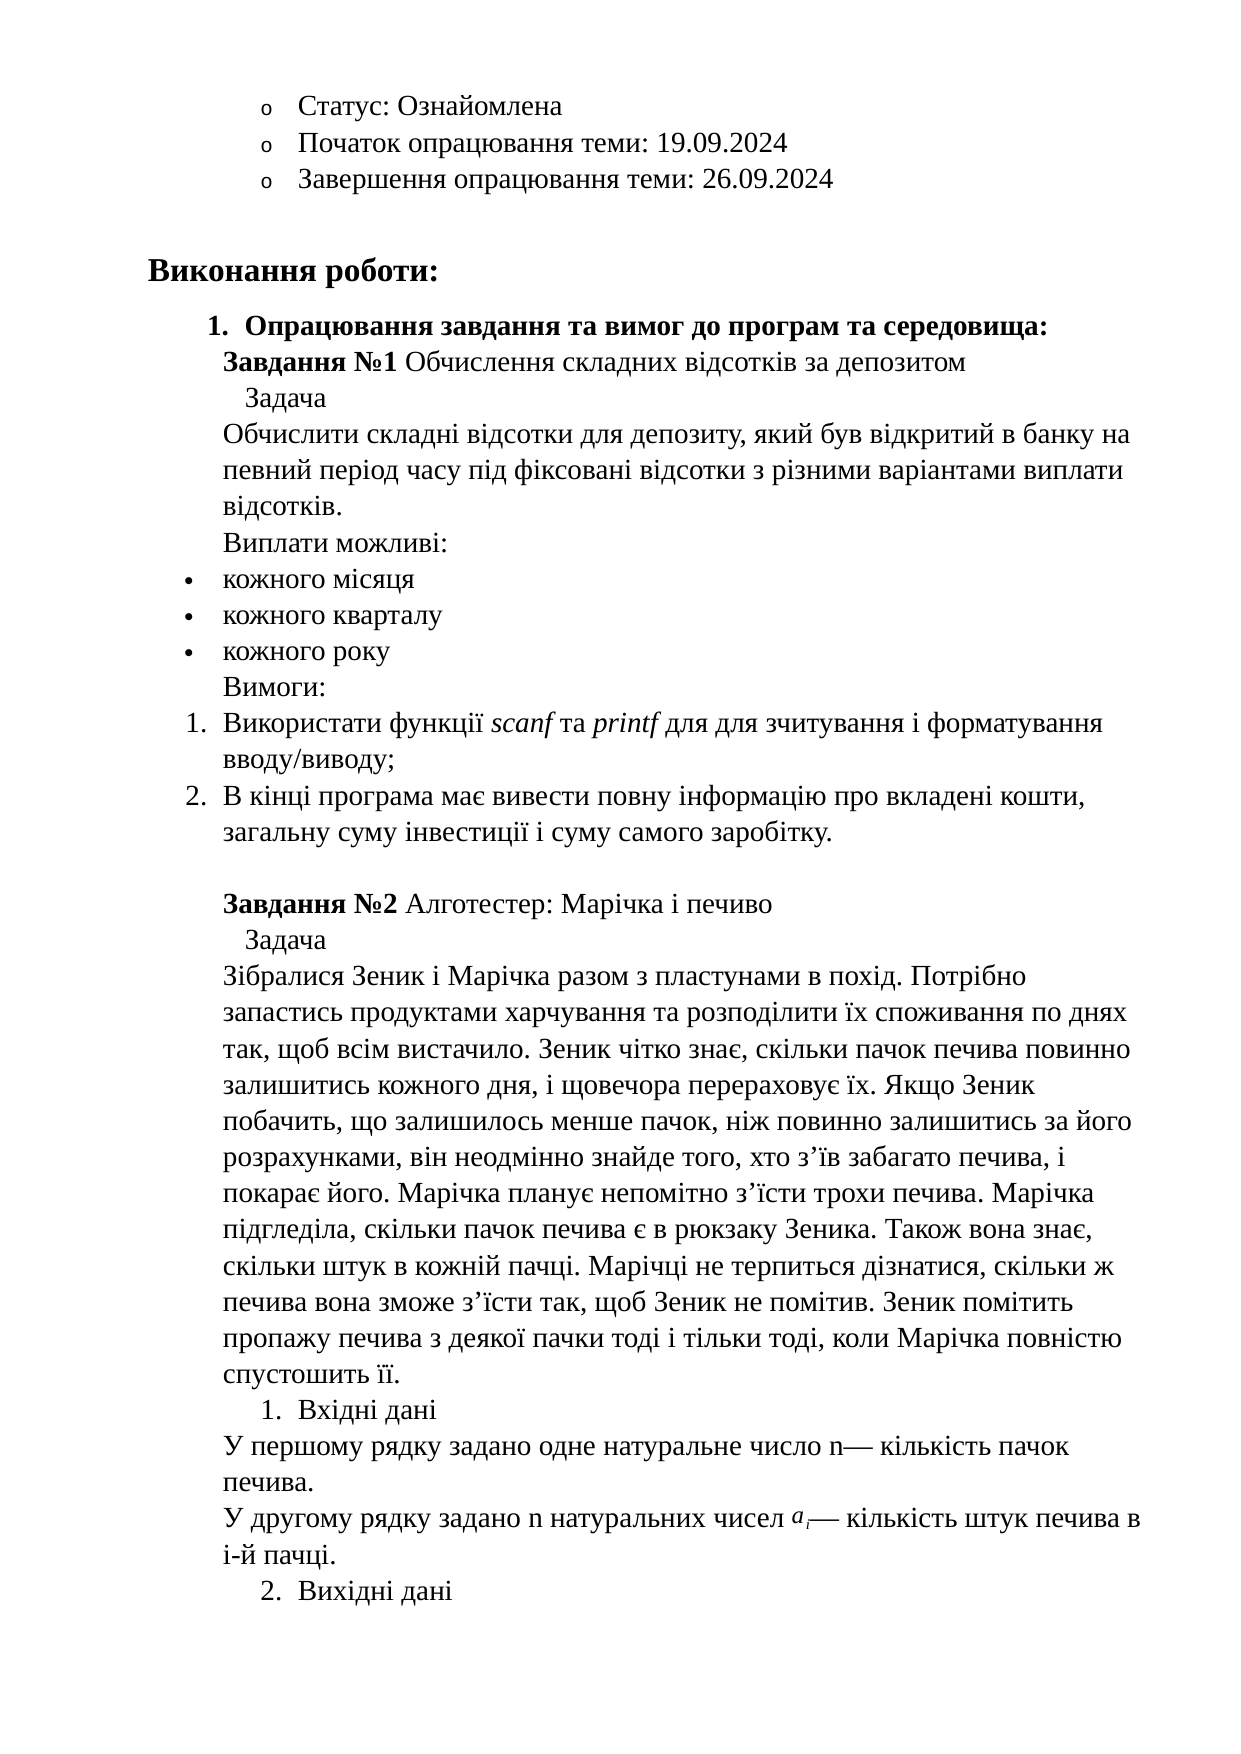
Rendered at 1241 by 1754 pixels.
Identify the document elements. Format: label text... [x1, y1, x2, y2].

list Статус: Ознайомлена [260, 88, 1152, 122]
list Задача [223, 922, 1152, 956]
list Виплати можливі: [223, 525, 1152, 558]
list Вимоги: [223, 669, 1152, 703]
list Завдання №1 Обчислення складних відсотків за депозитом [223, 344, 1152, 377]
list В кінці програма має вивести повну інформацію про вкладені кошти, загальну суму інвестиції і суму самого заробітку. [185, 778, 1152, 847]
list Обчислити складні відсотки для депозиту, який був відкритий в банку на певний період часу під фіксовані відсотки з різними варіантами виплати відсотків. [223, 416, 1152, 522]
list кожного місяця [185, 561, 1152, 594]
list Початок опрацювання теми: 19.09.2024 [260, 125, 1152, 158]
list Зібралися Зеник і Марічка разом з пластунами в похід. Потрібно запастись продуктами харчування та розподілити їх споживання по днях так, щоб всім вистачило. Зеник чітко знає, скільки пачок печива повинно залишитись кожного дня, і щовечора перераховує їх. Якщо Зеник побачить, що залишилось менше пачок, ніж повинно залишитись за його розрахунками, він неодмінно знайде того, хто з’їв забагато печива, і покарає його. Марічка планує непомітно з’їсти трохи печива. Марічка підгледіла, скільки пачок печива є в рюкзаку Зеника. Також вона знає, скільки штук в кожній пачці. Марічці не терпиться дізнатися, скільки ж печива вона зможе з’їсти так, щоб Зеник не помітив. Зеник помітить пропажу печива з деякої пачки тоді і тільки тоді, коли Марічка повністю спустошить її. [223, 958, 1152, 1389]
list Вихідні дані [260, 1573, 1152, 1606]
list кожного кварталу [185, 597, 1152, 631]
list У другому рядку задано n натуральних чисел — кількість штук печива в i-й пачці. [223, 1501, 1152, 1570]
list Задача [223, 380, 1152, 414]
text Виконання роботи: [148, 250, 1152, 288]
list Вхідні дані [260, 1392, 1152, 1426]
list Опрацювання завдання та вимог до програм та середовища: [207, 308, 1152, 341]
list Завдання №2 Алготестер: Марічка і печиво [223, 850, 1152, 920]
list Завершення опрацювання теми: 26.09.2024 [260, 161, 1152, 194]
list Використати функції scanf та printf для для зчитування і форматування вводу/виводу; [185, 705, 1152, 775]
list кожного року [185, 633, 1152, 667]
list У першому рядку задано одне натуральне число n— кількість пачок печива. [223, 1428, 1152, 1498]
